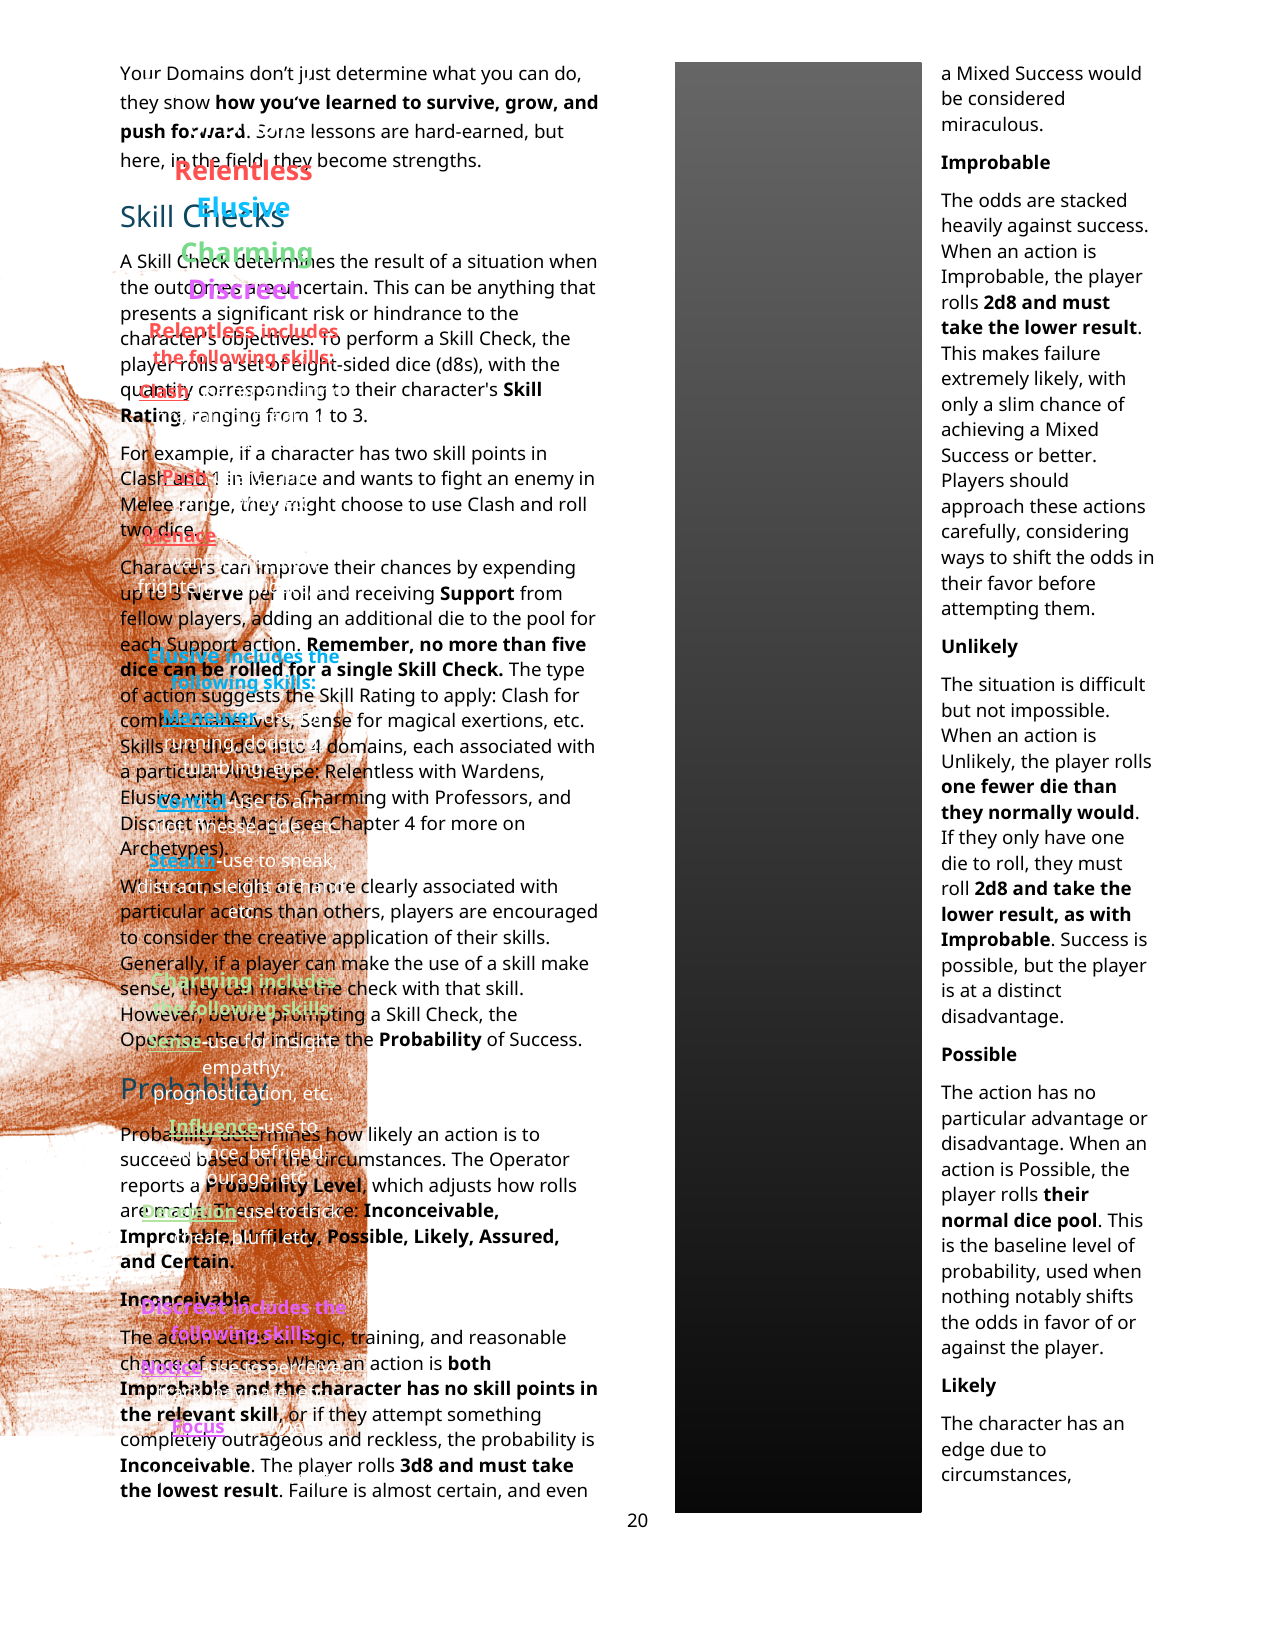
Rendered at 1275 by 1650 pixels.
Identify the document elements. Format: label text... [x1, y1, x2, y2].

text For example, if a character has two skill points in Clash and 1 in Menace and wants to fight an enemy in Melee range, they might choose to use Clash and roll two dice. [120, 440, 600, 542]
text While some skills are more clearly associated with particular actions than others, players are encouraged to consider the creative application of their skills. Generally, if a player can make the use of a skill make sense, they can make the check with that skill. However, before prompting a Skill Check, the Operator should indicate the Probability of Success. [120, 873, 600, 1052]
text Unlikely [921, 633, 1155, 659]
text The action defies all logic, training, and reasonable chance of success. When an action is both Improbable and the character has no skill points in the relevant skill, or if they attempt something completely outrageous and reckless, the probability is Inconceivable. The player rolls 3d8 and must take the lowest result. Failure is almost certain, and even a Mixed Success would be considered miraculous. [675, 60, 1155, 137]
text Probability determines how likely an action is to succeed based on the circumstances. The Operator reports a Probability Level, which adjusts how rolls are made. These levels are: Inconceivable, Improbable, Unlikely, Possible, Likely, Assured, and Certain. [120, 1121, 600, 1274]
text Possible [921, 1041, 1155, 1067]
text Characters can improve their chances by expending up to 3 Nerve per roll and receiving Support from fellow players, adding an additional die to the pool for each Support action. Remember, no more than five dice can be rolled for a single Skill Check. The type of action suggests the Skill Rating to apply: Clash for combat maneuvers, Sense for magical exertions, etc. Skills are divided into 4 domains, each associated with a particular Archetype: Relentless with Wardens, Elusive with Agents, Charming with Professors, and Discreet with Magi (see Chapter 4 for more on Archetypes). [120, 554, 600, 861]
text The situation is difficult but not impossible. When an action is Unlikely, the player rolls one fewer die than they normally would. If they only have one die to roll, they must roll 2d8 and take the lower result, as with Improbable. Success is possible, but the player is at a distinct disadvantage. [921, 671, 1155, 1029]
subtitle Skill Checks [120, 194, 600, 236]
text Likely [921, 1372, 1155, 1398]
text A Skill Check determines the result of a situation when the outcomes are uncertain. This can be anything that presents a significant risk or hindrance to the character's objectives. To perform a Skill Check, the player rolls a set of eight-sided dice (d8s), with the quantity corresponding to their character's Skill Rating, ranging from 1 to 3. [120, 249, 600, 427]
subtitle Probability [120, 1069, 600, 1108]
text The action defies all logic, training, and reasonable chance of success. When an action is both Improbable and the character has no skill points in the relevant skill, or if they attempt something completely outrageous and reckless, the probability is Inconceivable. The player rolls 3d8 and must take the lowest result. Failure is almost certain, and even a Mixed Success would be considered miraculous. [120, 1324, 600, 1503]
text The action has no particular advantage or disadvantage. When an action is Possible, the player rolls their normal dice pool. This is the baseline level of probability, used when nothing notably shifts the odds in favor of or against the player. [921, 1079, 1155, 1360]
text The odds are stacked heavily against success. When an action is Improbable, the player rolls 2d8 and must take the lower result. This makes failure extremely likely, with only a slim chance of achieving a Mixed Success or better. Players should approach these actions carefully, considering ways to shift the odds in their favor before attempting them. [921, 187, 1155, 621]
text Improbable [921, 149, 1155, 174]
text Inconceivable [120, 1286, 600, 1312]
text Your Domains don’t just determine what you can do, they show how you’ve learned to survive, grow, and push forward. Some lessons are hard-earned, but here, in the field, they become strengths. [120, 60, 600, 173]
